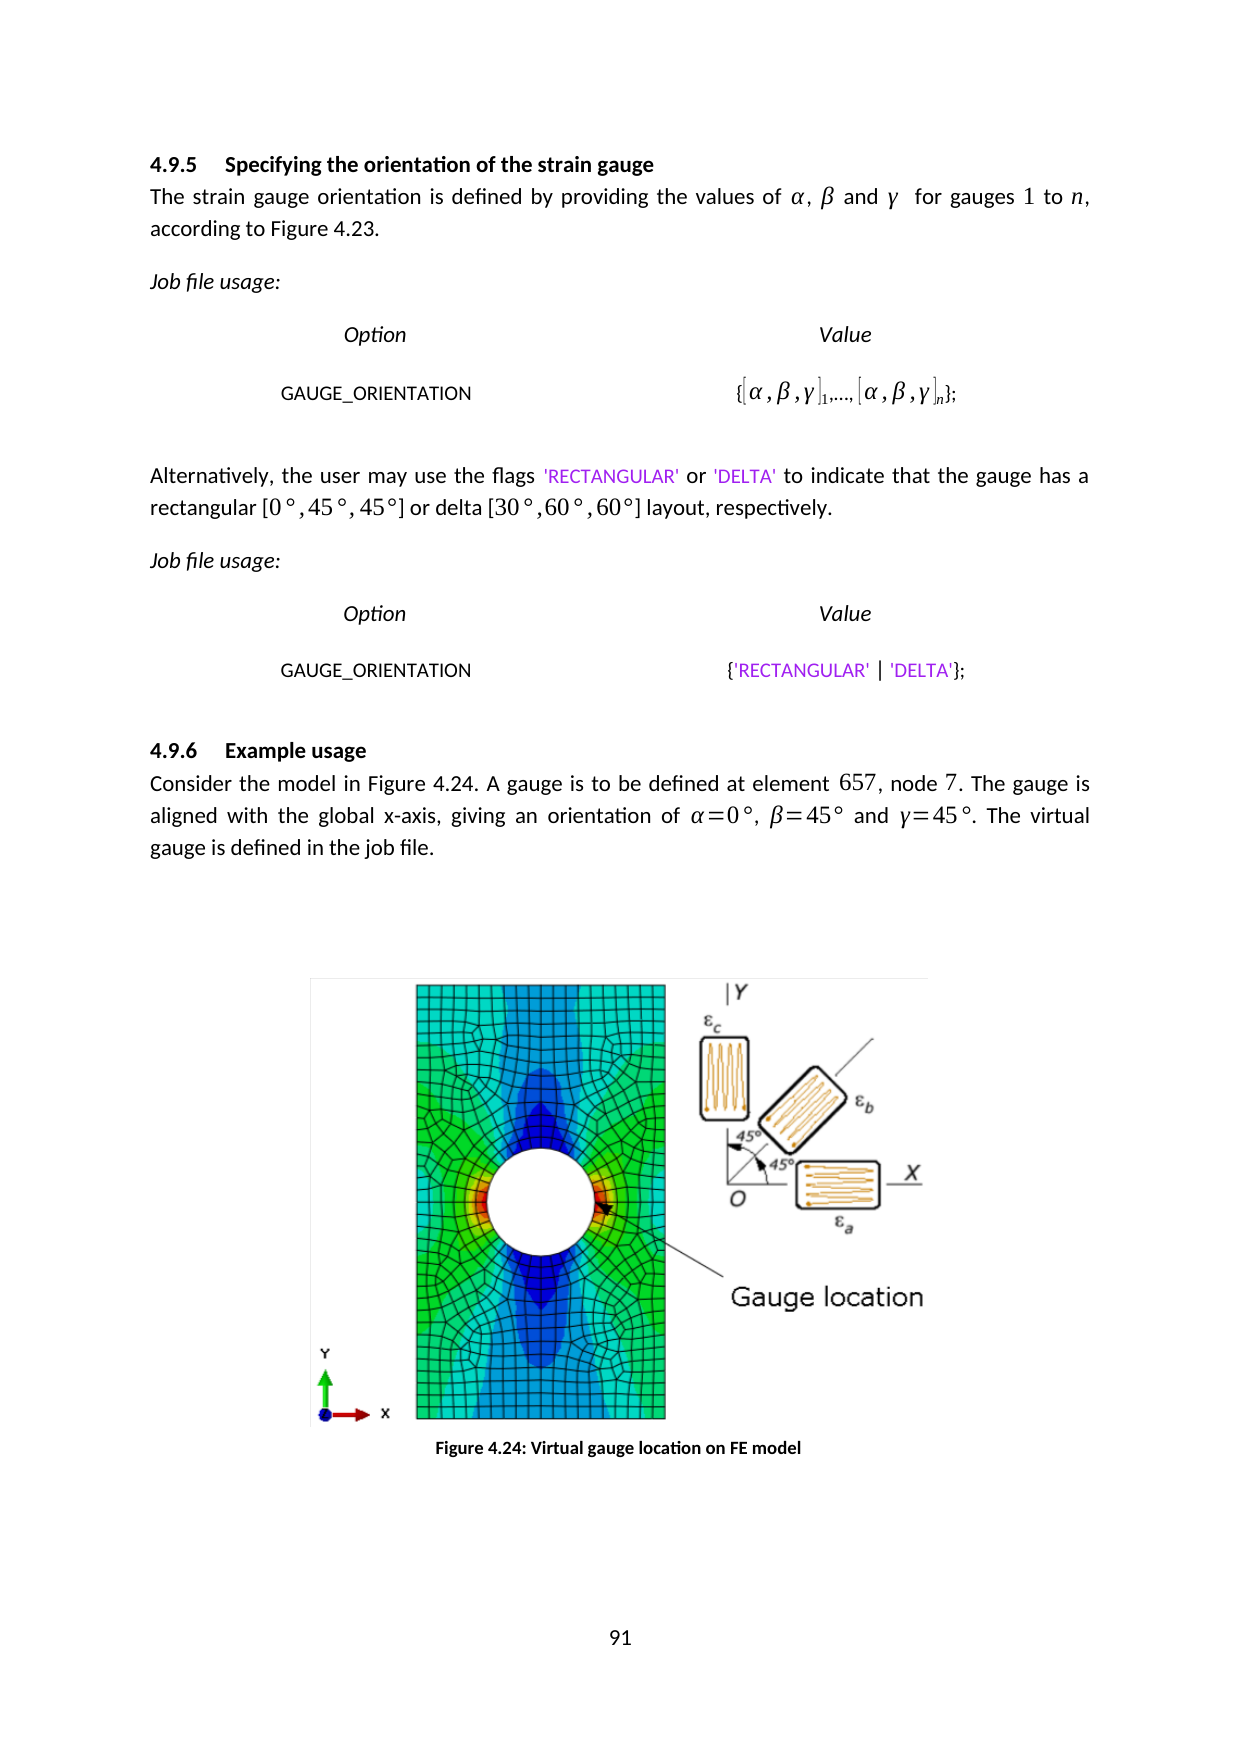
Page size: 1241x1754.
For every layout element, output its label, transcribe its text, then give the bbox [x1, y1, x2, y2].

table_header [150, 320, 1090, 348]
text The strain gauge orientation is defined by providing the values of , and for gauges to , according to Figure 4.23. [150, 182, 1090, 242]
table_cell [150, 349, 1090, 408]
subtitle 4.9.6 Example usage [150, 737, 1090, 765]
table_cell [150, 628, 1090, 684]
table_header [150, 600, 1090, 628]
text Alternatively, the user may use the flags 'RECTANGULAR' or 'DELTA' to indicate that the gauge has a rectangular [] or delta [] layout, respectively. [150, 461, 1090, 522]
subtitle 4.9.5 Specifying the orientation of the strain gauge [150, 150, 1090, 178]
text Job file usage: [150, 267, 1090, 295]
picture [309, 977, 928, 1427]
text Job file usage: [150, 547, 1090, 574]
text Consider the model in Figure 4.24. A gauge is to be defined at element , node . The gauge is aligned with the global x-axis, giving an orientation of , and . The virtual gauge is defined in the job file. [150, 769, 1090, 861]
